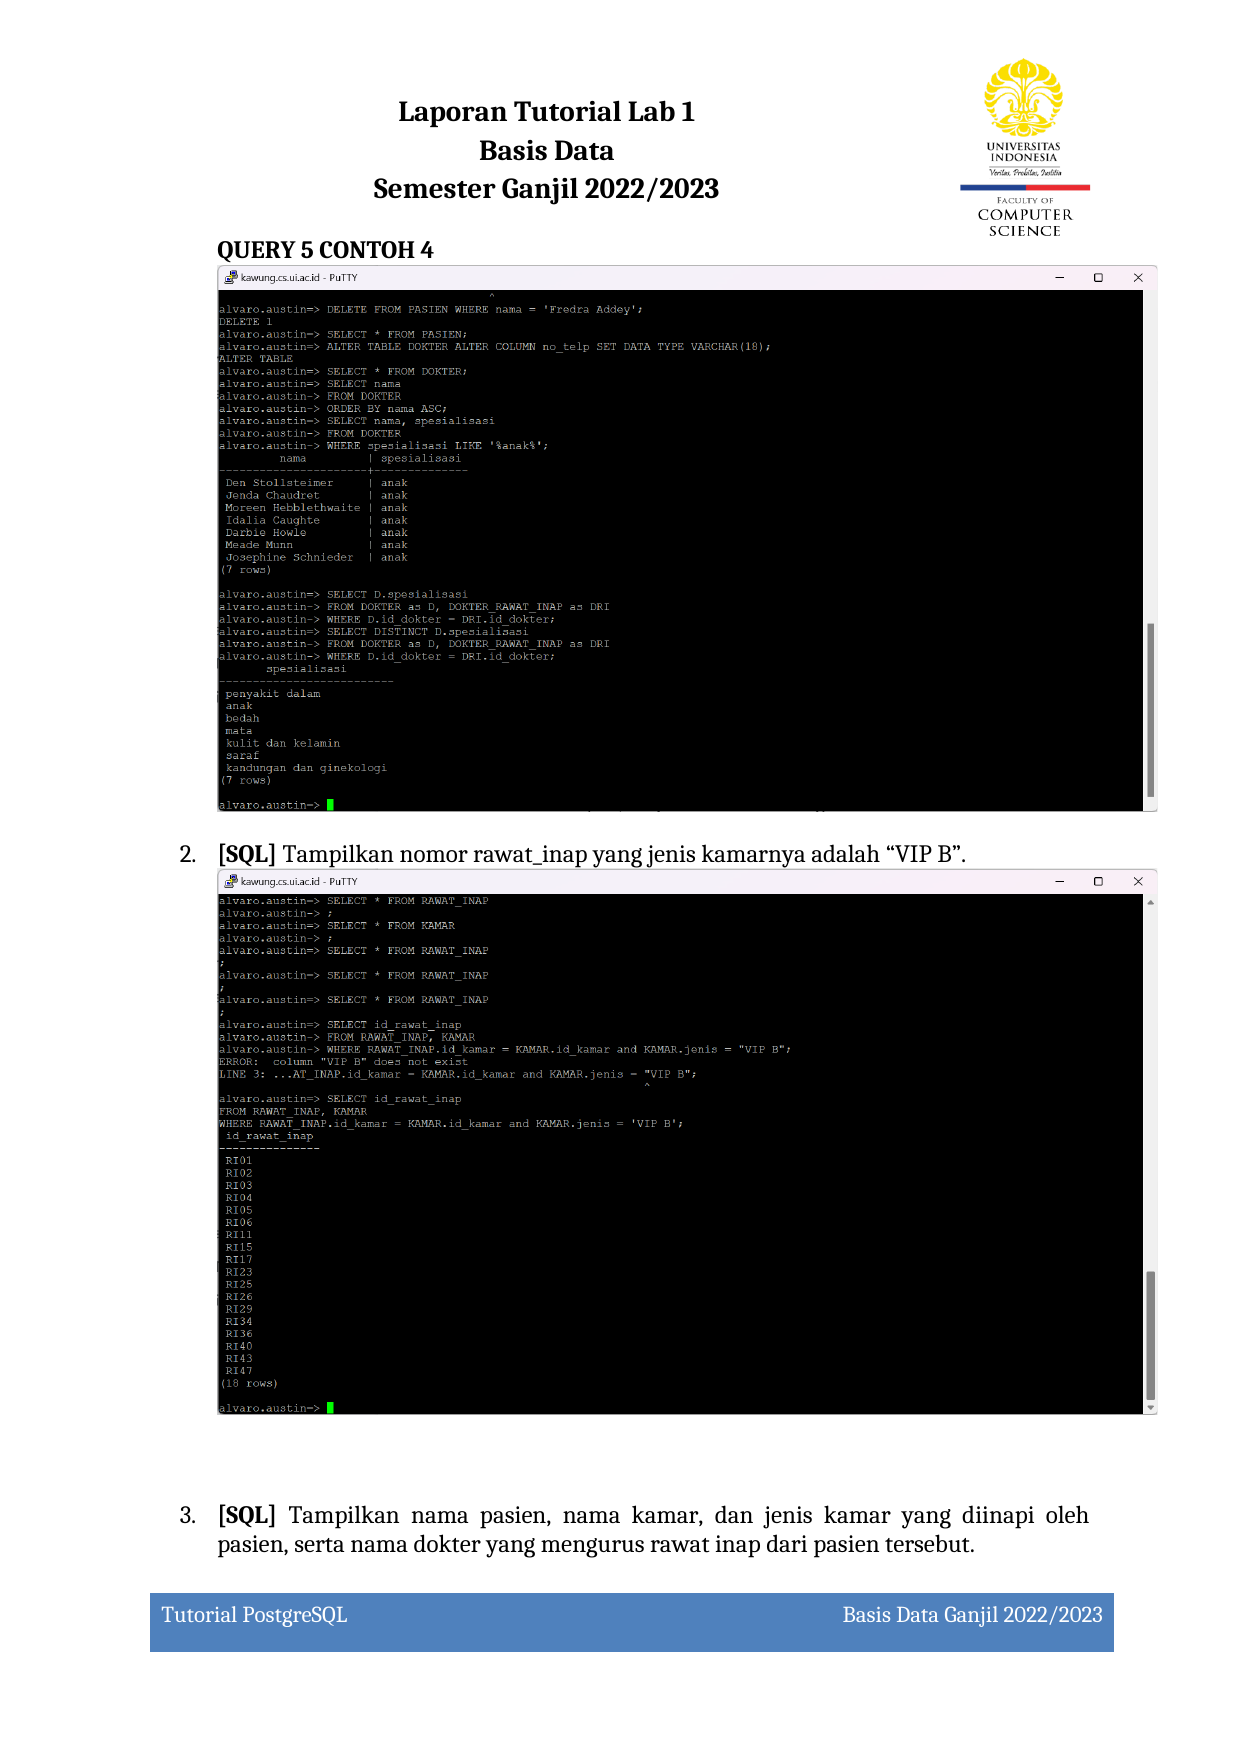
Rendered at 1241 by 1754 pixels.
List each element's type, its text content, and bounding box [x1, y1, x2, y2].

picture [217, 868, 1158, 1415]
list [SQL] Tampilkan nama pasien, nama kamar, dan jenis kamar yang diinapi oleh pasien, serta nama dokter yang mengurus rawat inap dari pasien tersebut. [179, 1501, 1090, 1558]
picture [960, 58, 1091, 236]
text QUERY 5 CONTOH 4 [217, 236, 1090, 265]
list [SQL] Tampilkan nomor rawat_inap yang jenis kamarnya adalah “VIP B”. [179, 840, 1090, 869]
picture [217, 265, 1158, 812]
